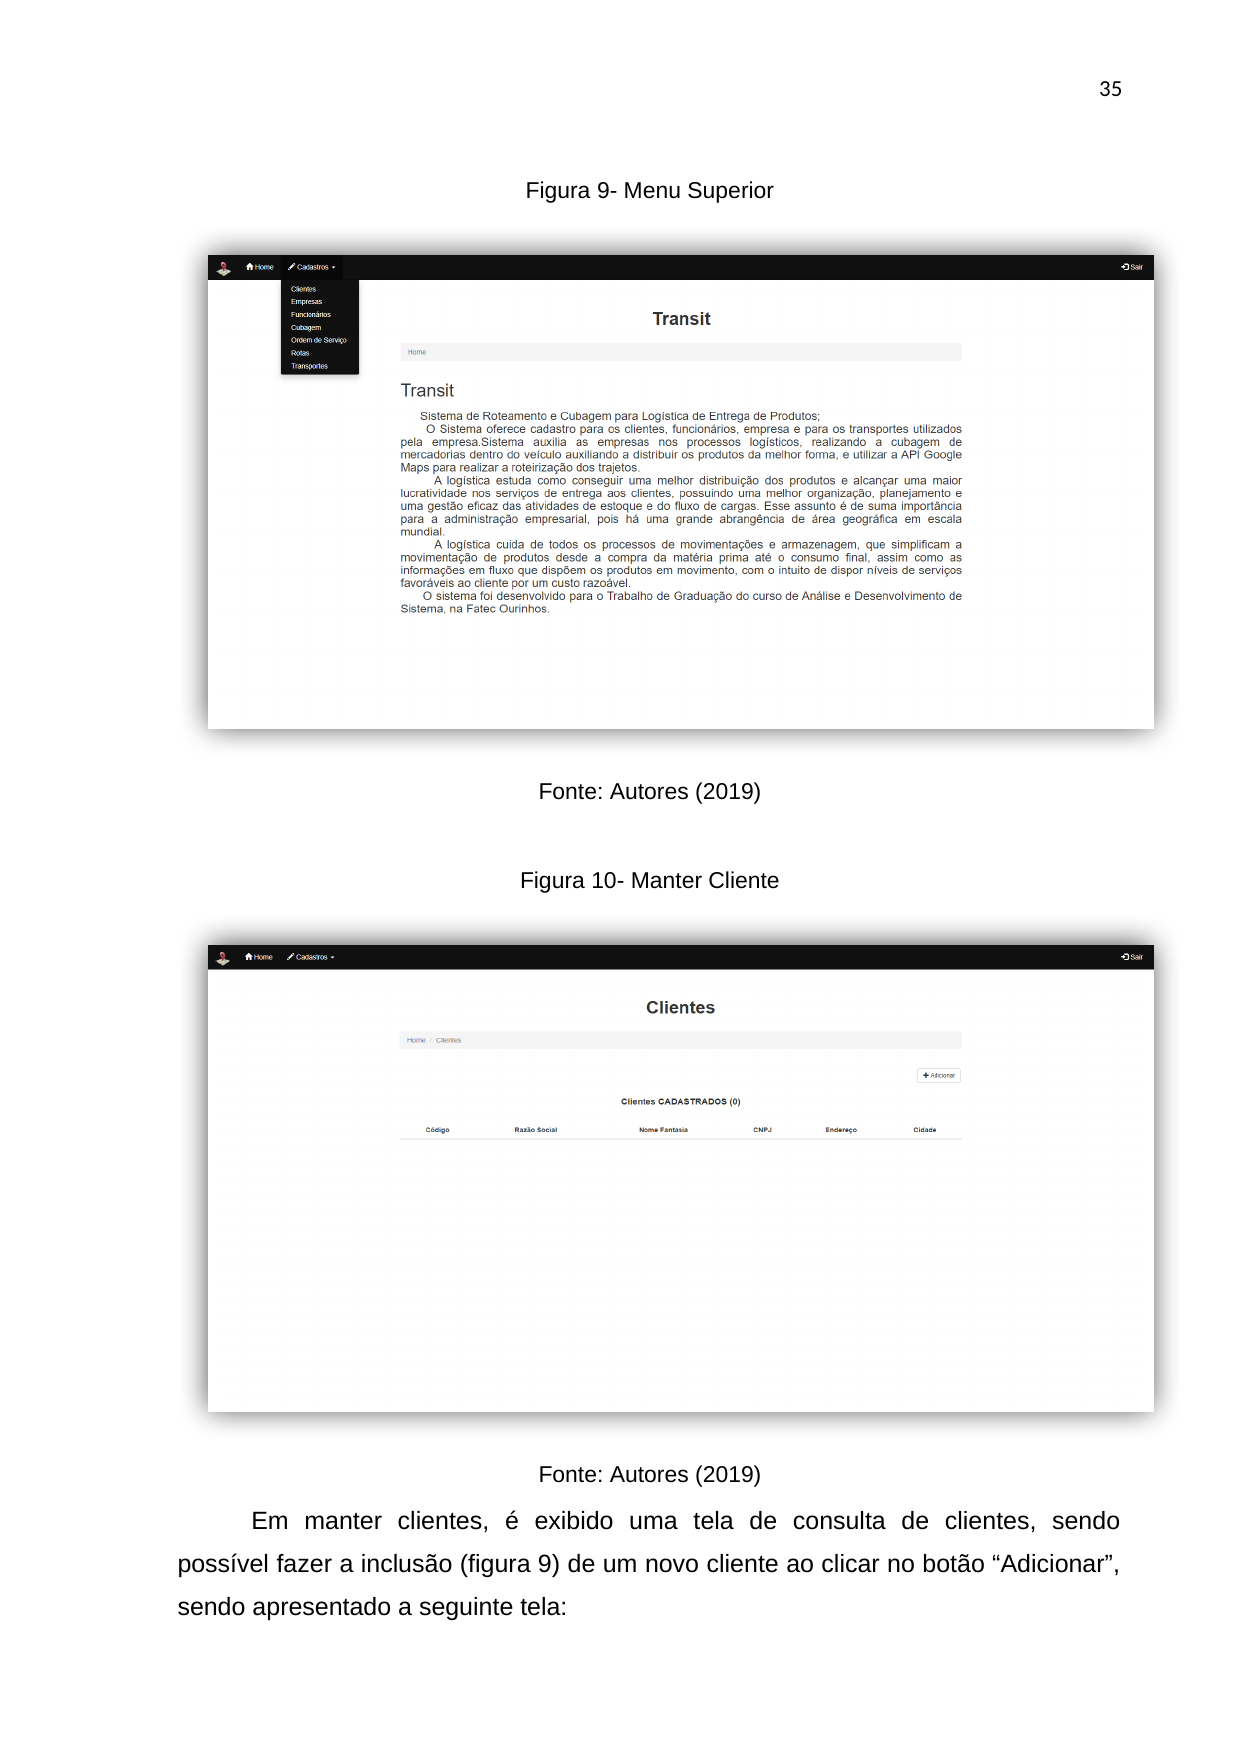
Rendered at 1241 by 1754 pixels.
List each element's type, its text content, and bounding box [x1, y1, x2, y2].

picture [208, 255, 1154, 729]
text Fonte: Autores (2019) [177, 778, 1122, 804]
text Em manter clientes, é exibido uma tela de consulta de clientes, sendo possível fazer a inclusão (figura 9) de um novo cliente ao clicar no botão “Adicionar”, sendo apresentado a seguinte tela: [177, 1506, 1122, 1621]
picture [208, 945, 1154, 1412]
text Figura 10- Manter Cliente [177, 867, 1122, 893]
text Figura 9- Menu Superior [177, 177, 1122, 203]
text Fonte: Autores (2019) [177, 1461, 1122, 1487]
